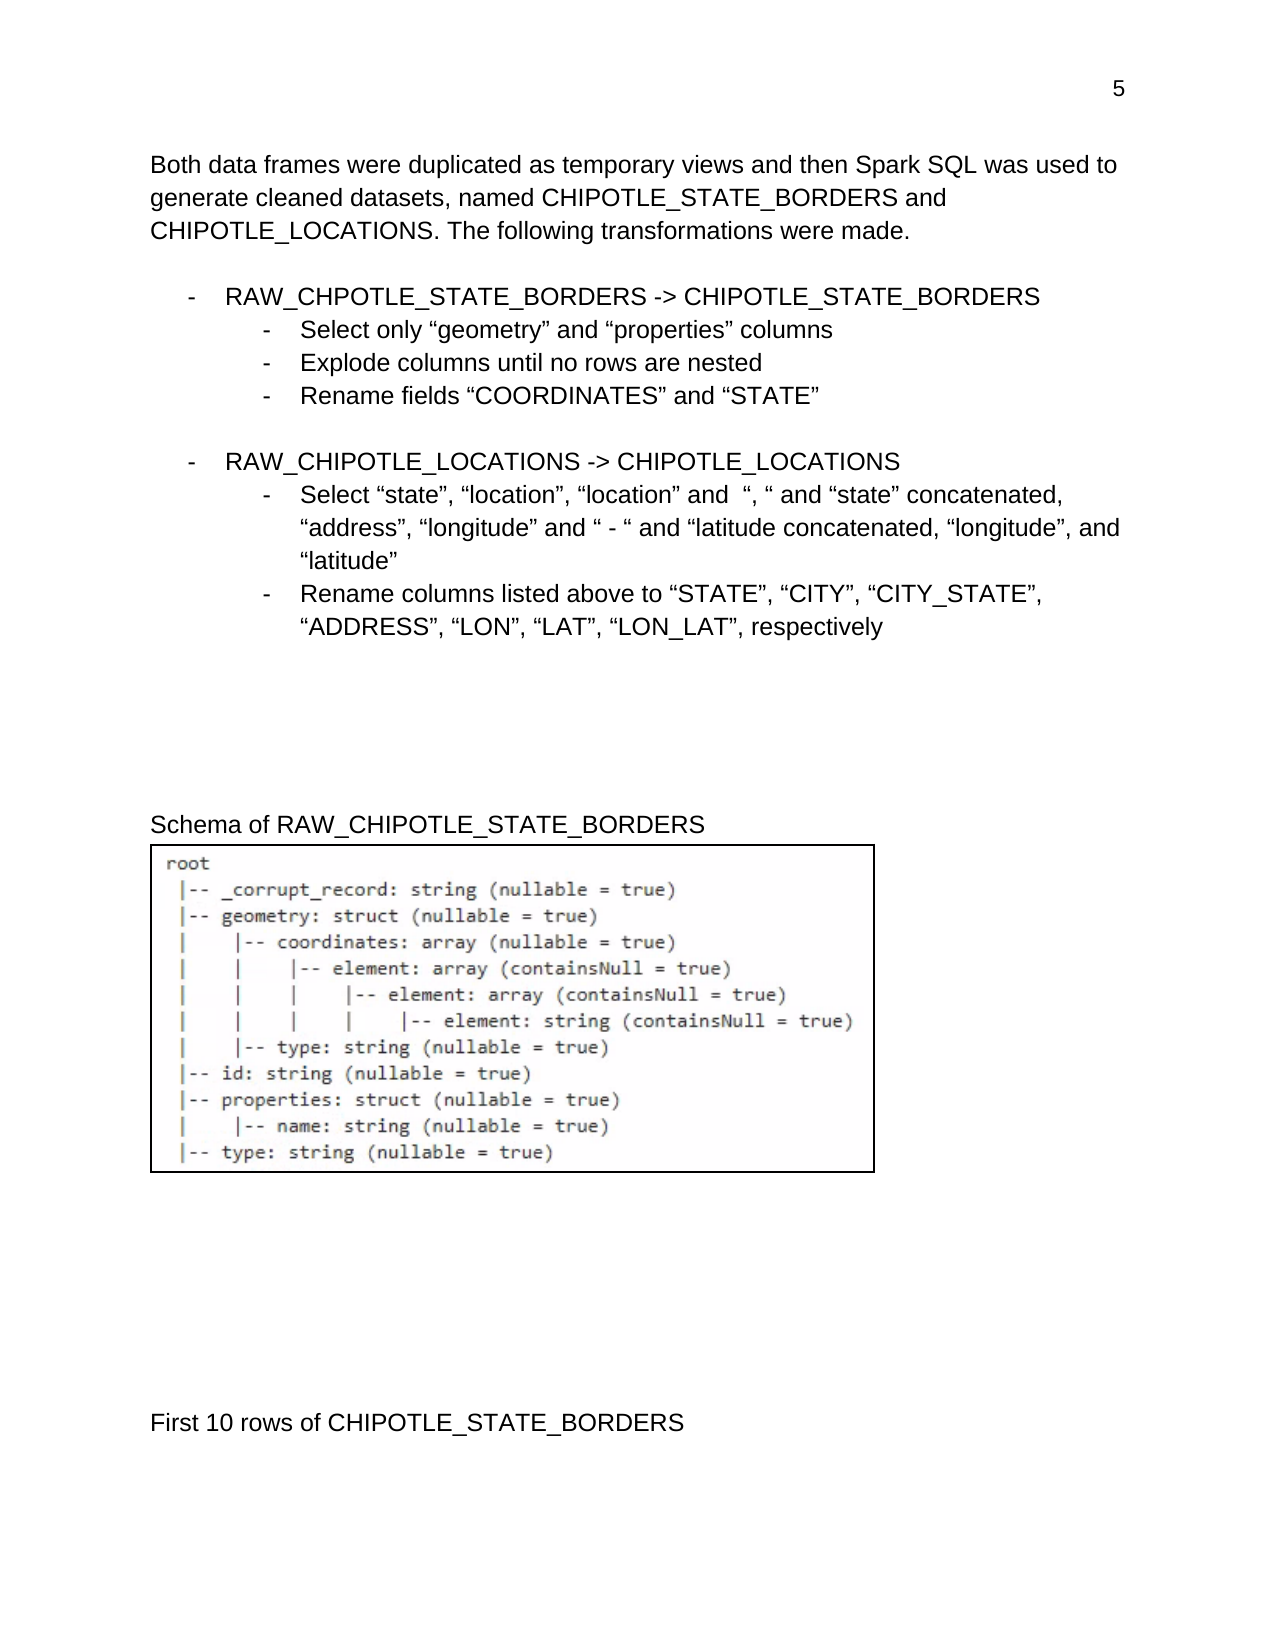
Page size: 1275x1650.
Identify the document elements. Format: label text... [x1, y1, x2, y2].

text Both data frames were duplicated as temporary views and then Spark SQL was used to generate cleaned datasets, named CHIPOTLE_STATE_BORDERS and CHIPOTLE_LOCATIONS. The following transformations were made. [150, 150, 1125, 245]
list Select “state”, “location”, “location” and “, “ and “state” concatenated, “address”, “longitude” and “ - “ and “latitude concatenated, “longitude”, and “latitude” [262, 480, 1125, 575]
picture [152, 846, 873, 1171]
list Explode columns until no rows are nested [262, 348, 1125, 377]
text First 10 rows of CHIPOTLE_STATE_BORDERS [150, 1408, 1125, 1437]
list Rename columns listed above to “STATE”, “CITY”, “CITY_STATE”, “ADDRESS”, “LON”, “LAT”, “LON_LAT”, respectively [262, 579, 1125, 641]
list Select only “geometry” and “properties” columns [262, 315, 1125, 344]
text Schema of RAW_CHIPOTLE_STATE_BORDERS [150, 810, 1125, 839]
list RAW_CHPOTLE_STATE_BORDERS -> CHIPOTLE_STATE_BORDERS [187, 282, 1125, 311]
list Rename fields “COORDINATES” and “STATE” [262, 381, 1125, 410]
list RAW_CHIPOTLE_LOCATIONS -> CHIPOTLE_LOCATIONS [187, 447, 1125, 476]
